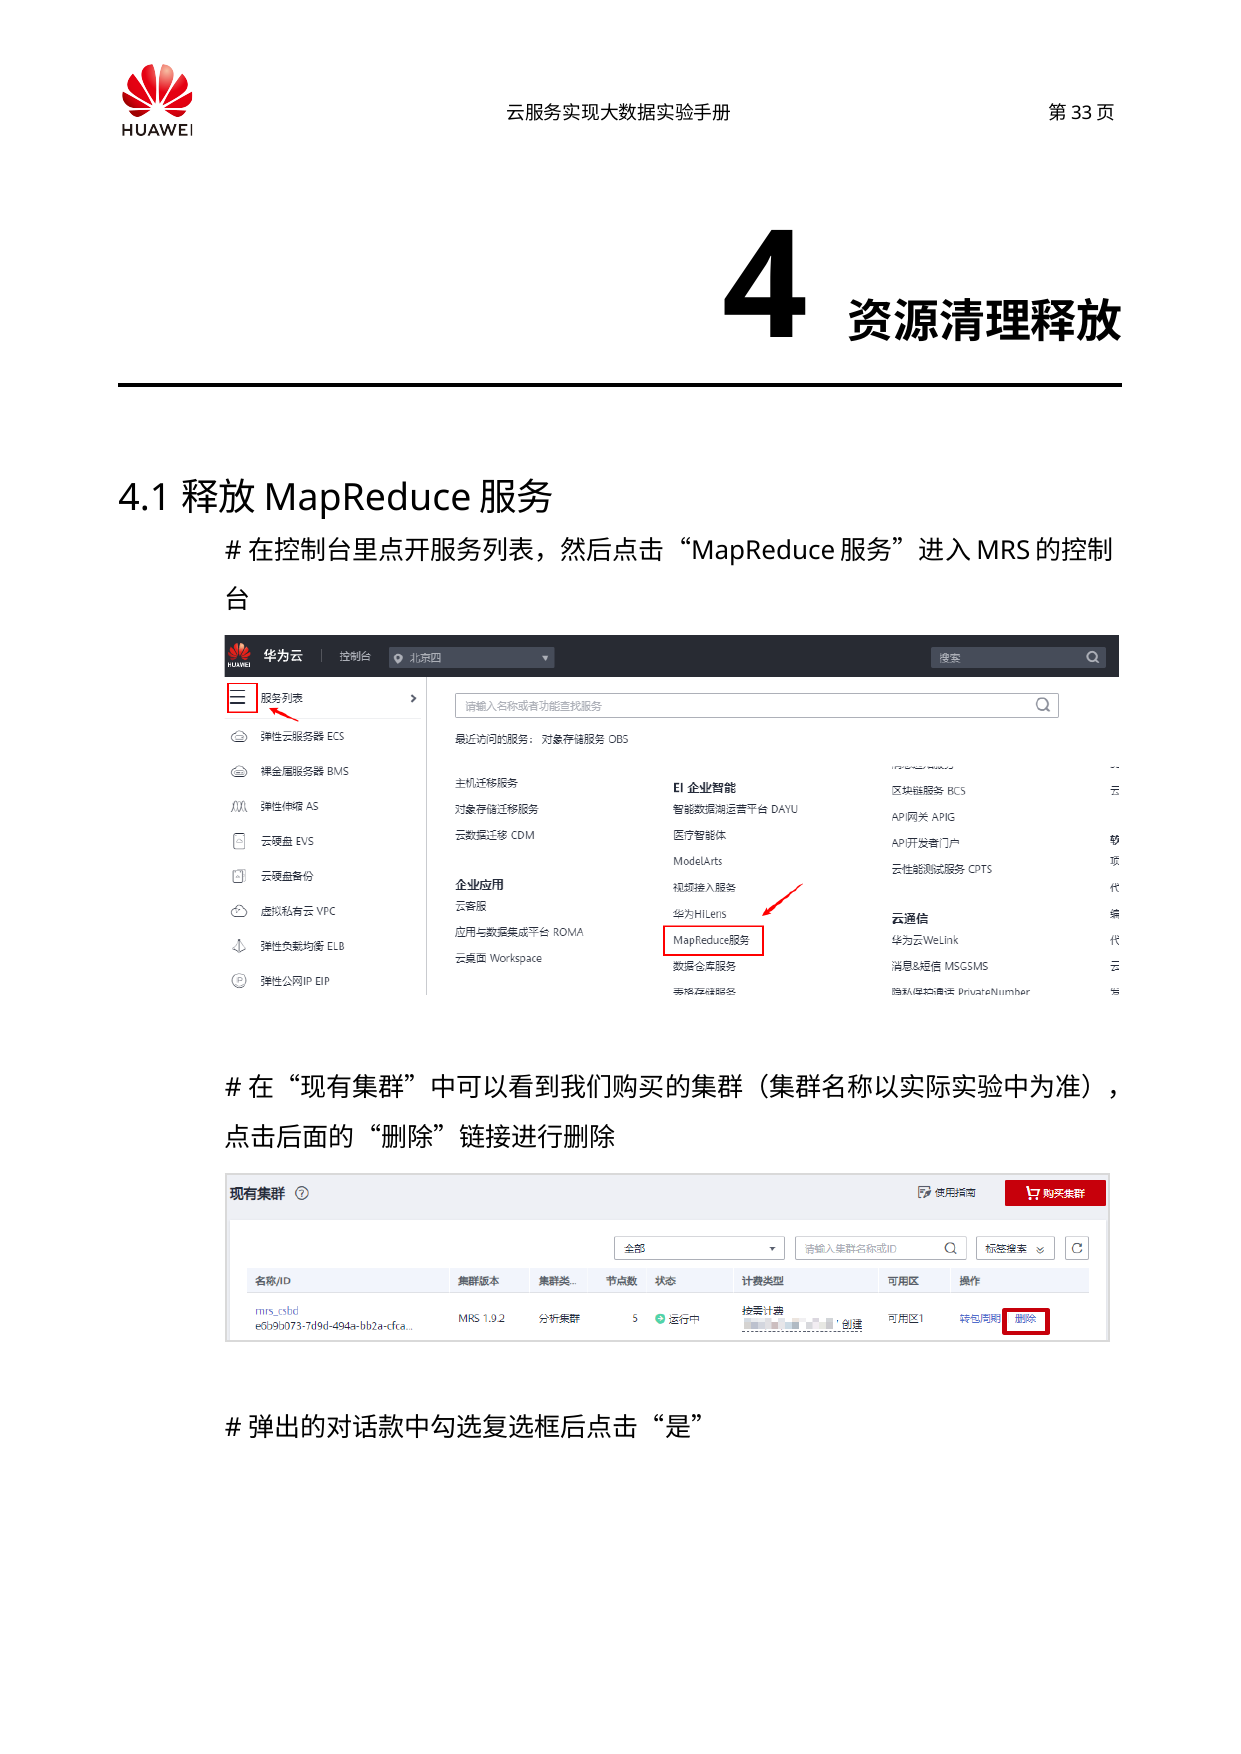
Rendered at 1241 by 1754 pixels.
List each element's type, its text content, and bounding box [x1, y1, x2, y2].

text # 在“现有集群”中可以看到我们购买的集群（集群名称以实际实验中为准），点击后面的“删除”链接进行删除 [224, 1067, 1122, 1153]
picture [122, 64, 193, 136]
subtitle 资源清理释放 [118, 177, 1122, 383]
text # 在控制台里点开服务列表，然后点击“MapReduce服务”进入MRS的控制台 [224, 529, 1122, 616]
subtitle 释放MapReduce服务 [118, 470, 1122, 521]
text # 弹出的对话款中勾选复选框后点击“是” [224, 1406, 1122, 1444]
picture [227, 1175, 1108, 1340]
picture [224, 635, 1119, 995]
